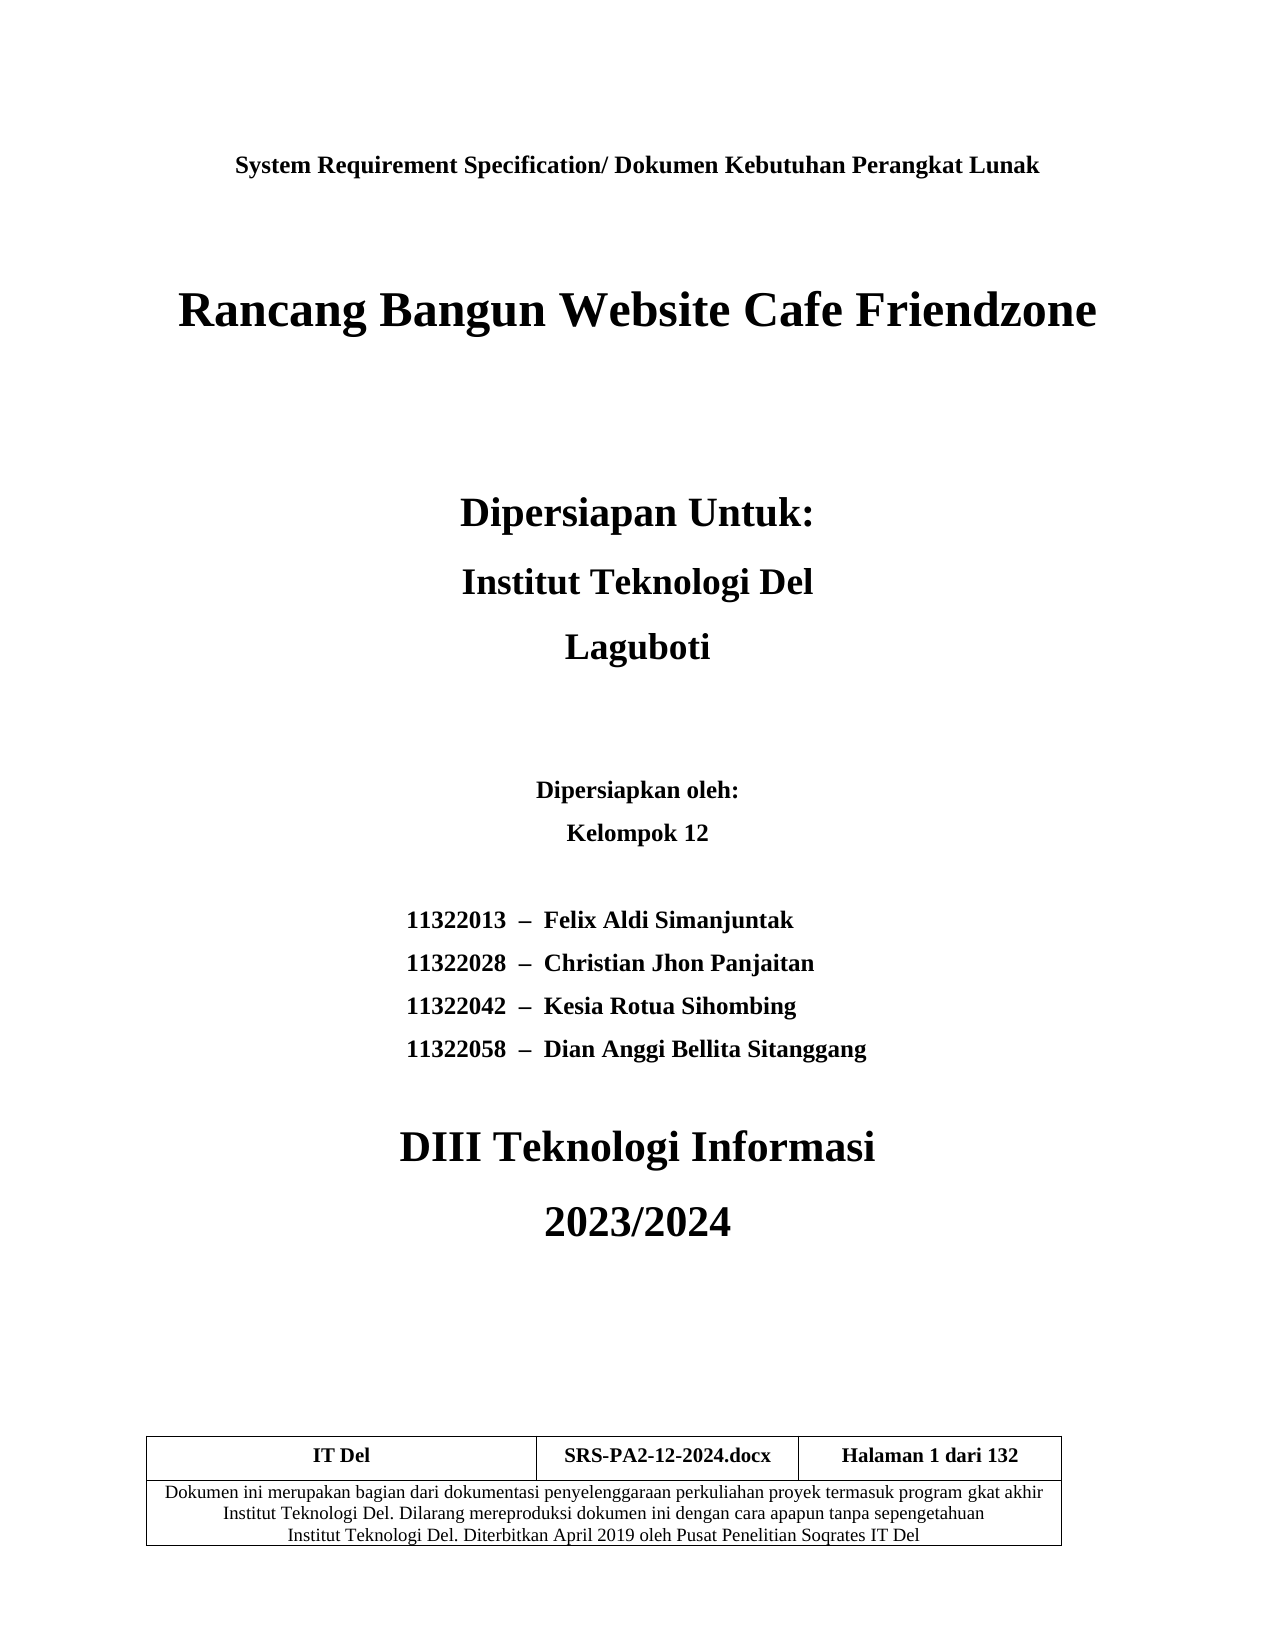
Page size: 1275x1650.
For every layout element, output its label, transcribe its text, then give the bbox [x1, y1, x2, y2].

subtitle Laguboti [150, 624, 1125, 667]
title Rancang Bangun Website Cafe Friendzone [150, 279, 1125, 337]
subtitle 11322013 – Felix Aldi Simanjuntak [300, 905, 1125, 933]
title Dipersiapan Untuk: [150, 488, 1125, 536]
subtitle Institut Teknologi Del [150, 560, 1125, 603]
subtitle 11322042 – Kesia Rotua Sihombing [300, 991, 1125, 1020]
text System Requirement Specification/ Dokumen Kebutuhan Perangkat Lunak [150, 150, 1125, 179]
title Dipersiapkan oleh: [150, 775, 1125, 804]
subtitle Kelompok 12 [150, 818, 1125, 847]
subtitle 11322028 – Christian Jhon Panjaitan [300, 948, 1125, 977]
text 2023/2024 [150, 1196, 1125, 1246]
subtitle 11322058 – Dian Anggi Bellita Sitanggang [300, 1034, 1125, 1063]
text DIII Teknologi Informasi [150, 1120, 1125, 1171]
